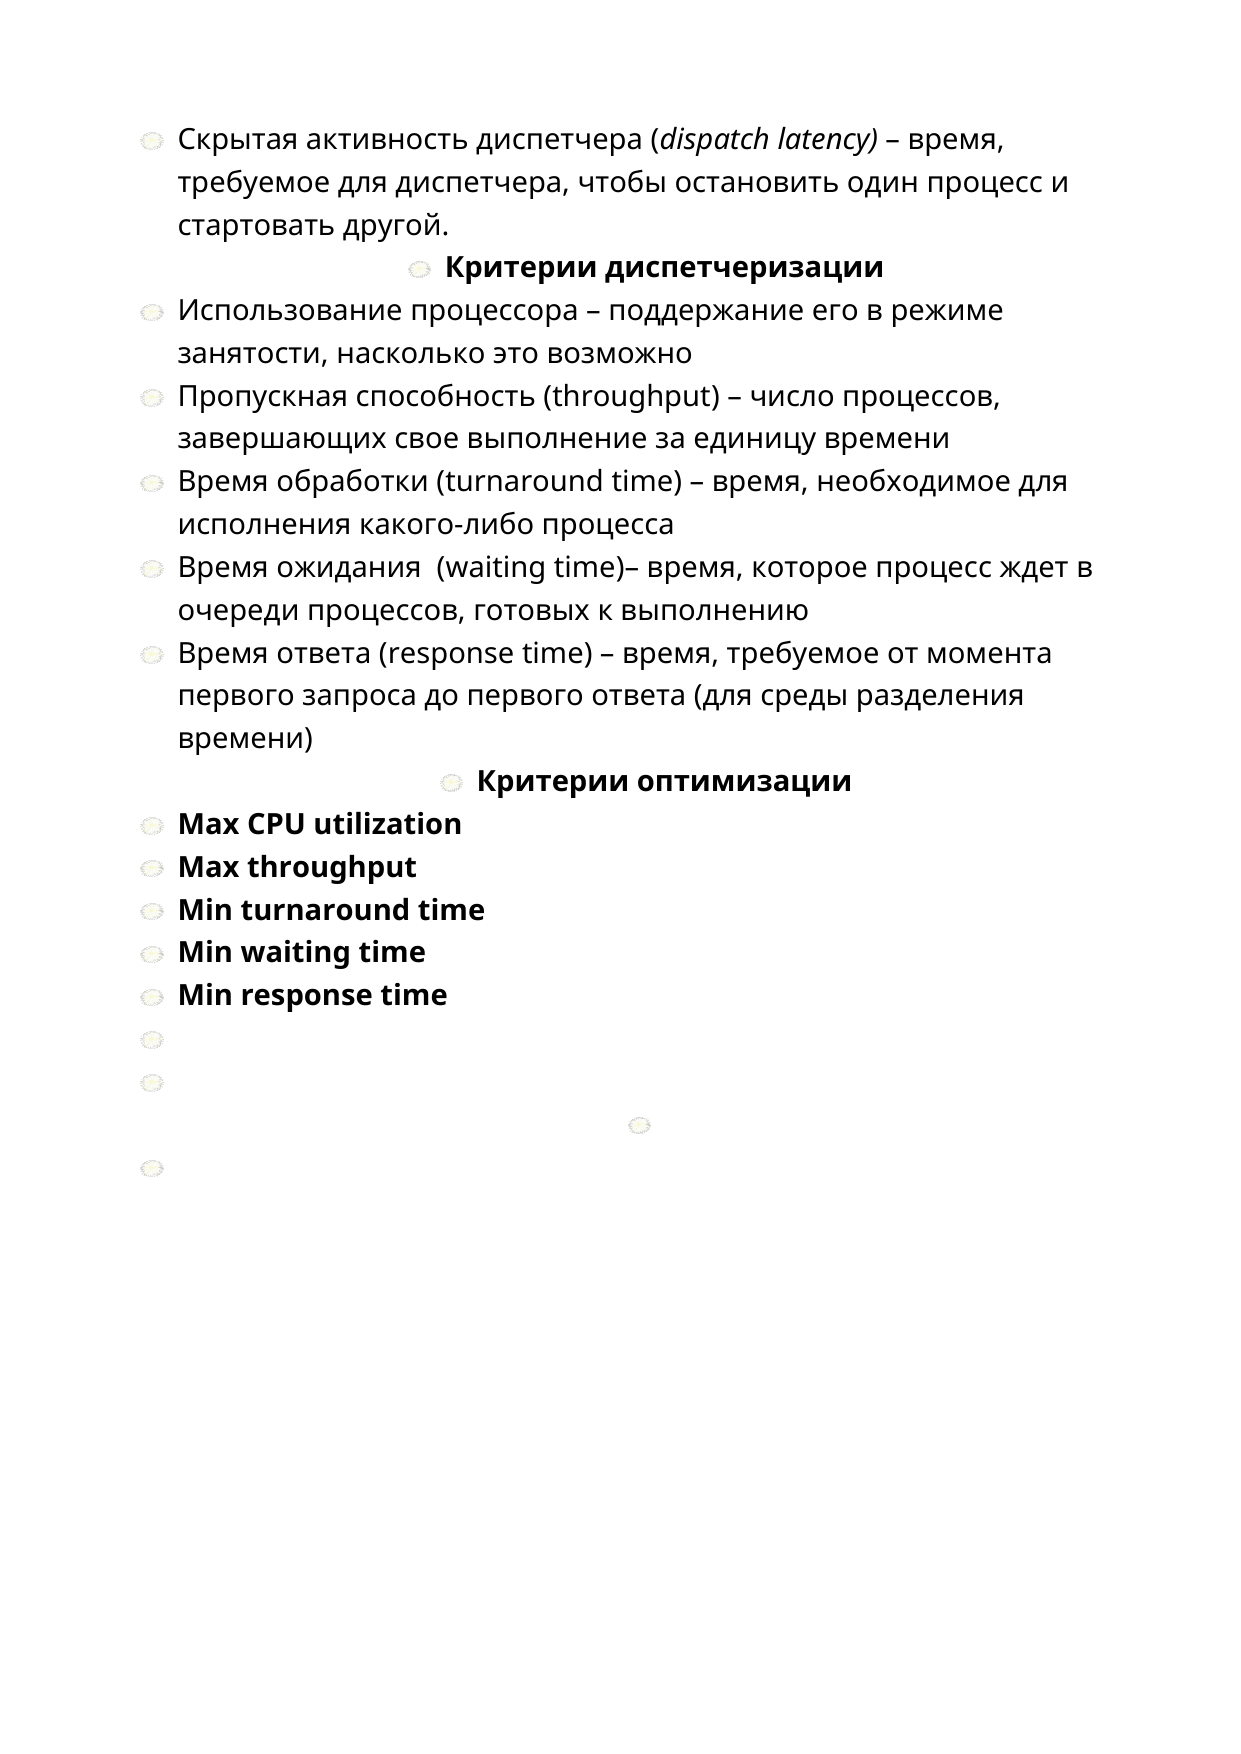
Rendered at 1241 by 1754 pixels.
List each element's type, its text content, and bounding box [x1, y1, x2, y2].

picture [440, 774, 463, 792]
picture [140, 1160, 164, 1177]
picture [140, 860, 164, 877]
picture [140, 646, 164, 664]
list Время ответа (response time) – время, требуемое от момента первого запроса до первого ответа (для среды разделения времени) [140, 632, 1152, 757]
picture [140, 1031, 164, 1049]
list Min waiting time [140, 932, 1152, 971]
list Критерии диспетчеризации [140, 247, 1152, 286]
list Max throughput [140, 846, 1152, 886]
list Критерии оптимизации [140, 760, 1152, 800]
list Пропускная способность (throughput) – число процессов, завершающих свое выполнение за единицу времени [140, 375, 1152, 457]
picture [408, 261, 431, 278]
picture [140, 989, 164, 1006]
picture [140, 946, 164, 963]
picture [628, 1117, 651, 1134]
list Min response time [140, 974, 1152, 1014]
picture [140, 903, 164, 920]
picture [140, 817, 164, 835]
list Время обработки (turnaround time) – время, необходимое для исполнения какого-либо процесса [140, 461, 1152, 543]
picture [140, 1074, 164, 1092]
picture [140, 560, 164, 578]
list Max CPU utilization [140, 803, 1152, 843]
picture [140, 132, 164, 150]
picture [140, 389, 164, 407]
list Время ожидания (waiting time)– время, которое процесс ждет в очереди процессов, готовых к выполнению [140, 546, 1152, 629]
list Использование процессора – поддержание его в режиме занятости, насколько это возможно [140, 289, 1152, 372]
picture [140, 304, 164, 321]
list Скрытая активность диспетчера (dispatch latency) – время, требуемое для диспетчера, чтобы остановить один процесс и стартовать другой. [140, 118, 1152, 243]
list Min turnaround time [140, 889, 1152, 928]
picture [140, 475, 164, 492]
